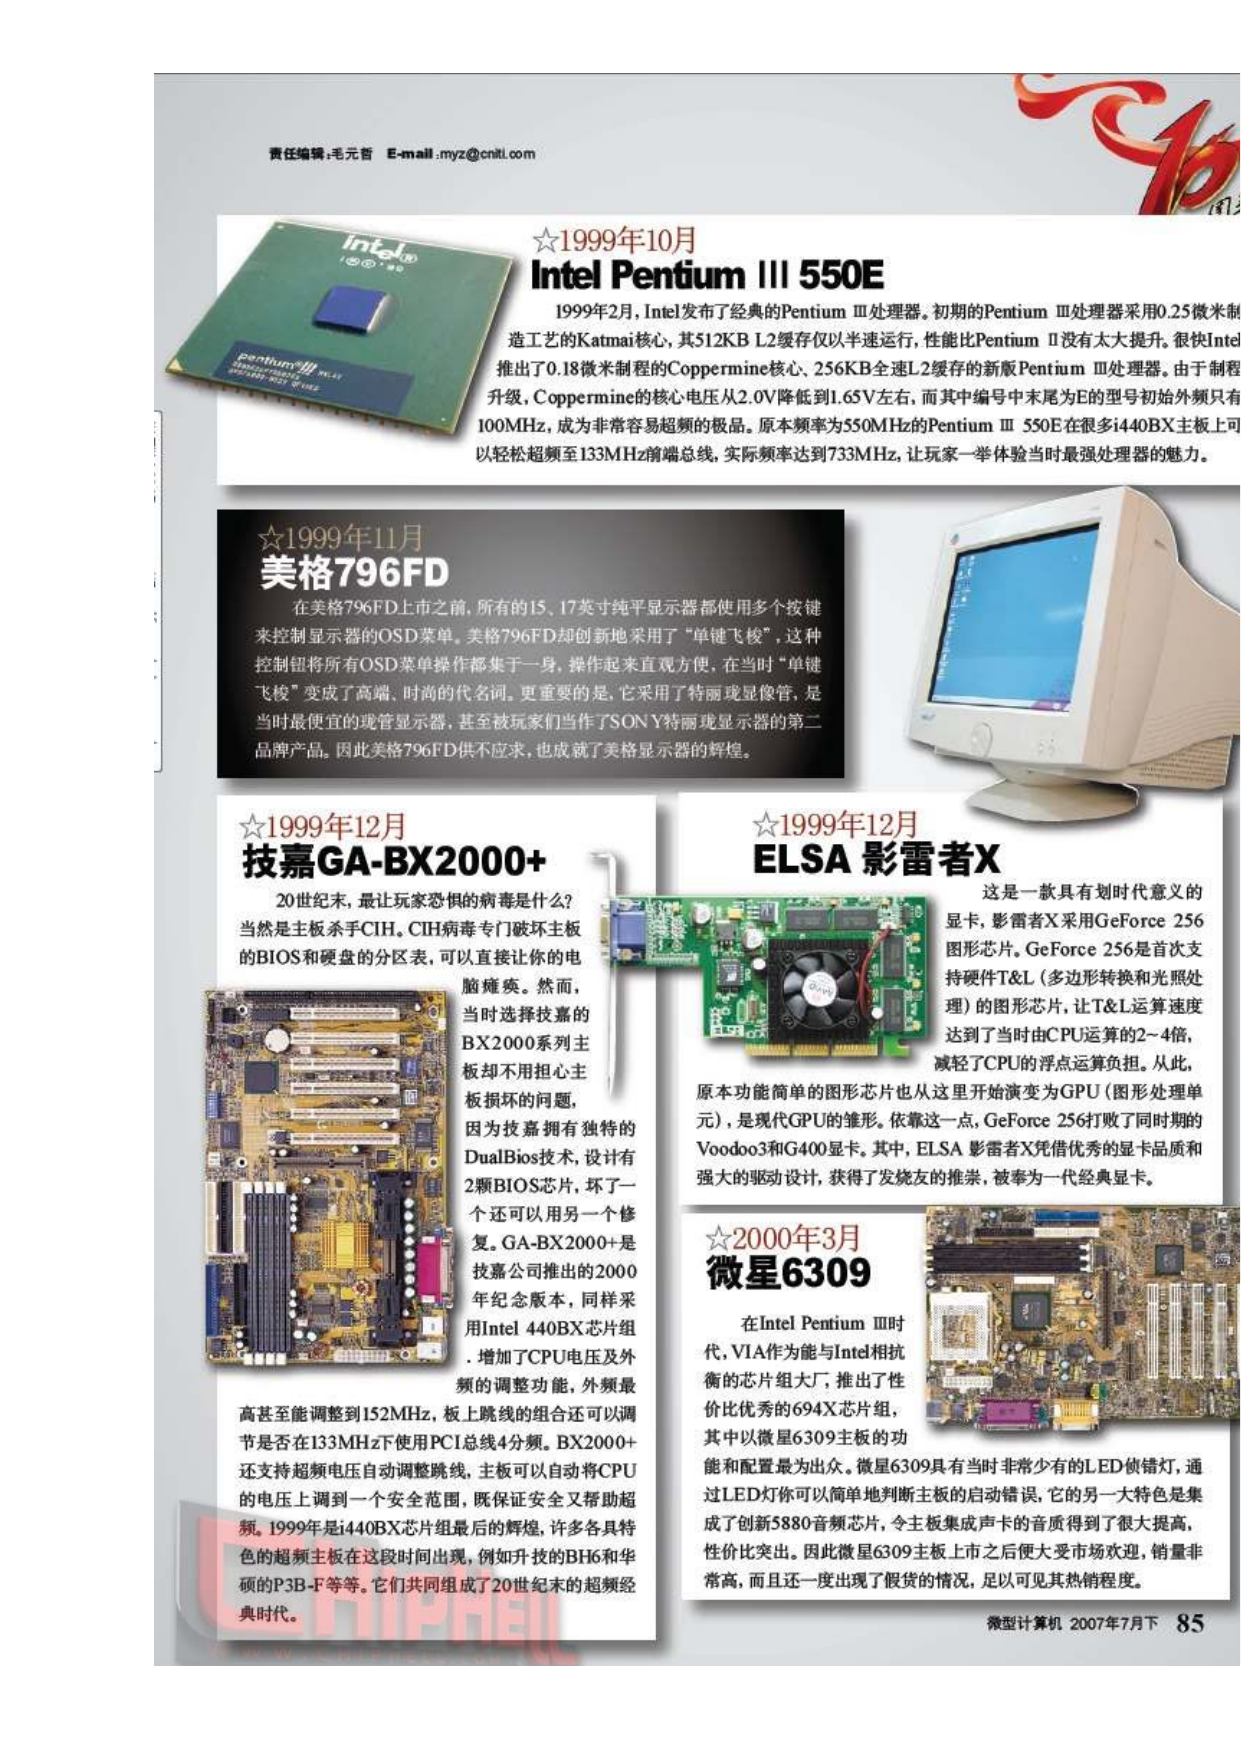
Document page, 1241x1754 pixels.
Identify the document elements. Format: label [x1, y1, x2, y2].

picture [154, 73, 1241, 1666]
